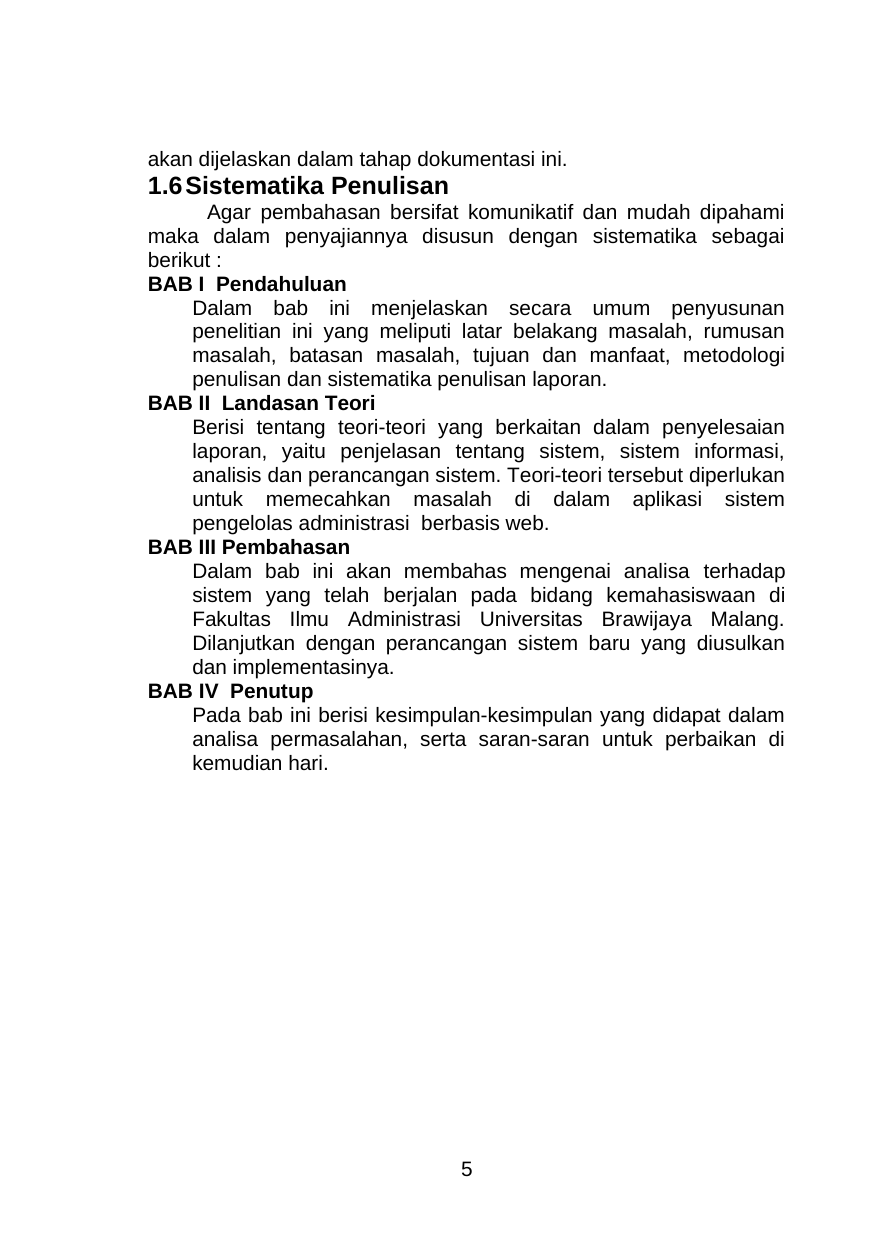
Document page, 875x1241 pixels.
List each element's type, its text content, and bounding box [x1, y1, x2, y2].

list Pada bab ini berisi kesimpulan-kesimpulan yang didapat dalam analisa permasalahan, serta saran-saran untuk perbaikan di kemudian hari. [192, 703, 785, 774]
subtitle BAB III Pembahasan [148, 535, 785, 559]
subtitle BAB I Pendahuluan [148, 271, 785, 295]
list Sistematika Penulisan [148, 171, 785, 199]
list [148, 147, 785, 171]
list Agar pembahasan bersifat komunikatif dan mudah dipahami maka dalam penyajiannya disusun dengan sistematika sebagai berikut : [148, 199, 785, 271]
text Berisi tentang teori-teori yang berkaitan dalam penyelesaian laporan, yaitu penjelasan tentang sistem, sistem informasi, analisis dan perancangan sistem. Teori-teori tersebut diperlukan untuk memecahkan masalah di dalam aplikasi sistem pengelolas administrasi berbasis web. [192, 415, 785, 535]
text Dalam bab ini akan membahas mengenai analisa terhadap sistem yang telah berjalan pada bidang kemahasiswaan di Fakultas Ilmu Administrasi Universitas Brawijaya Malang. Dilanjutkan dengan perancangan sistem baru yang diusulkan dan implementasinya. [192, 559, 785, 679]
subtitle BAB II Landasan Teori [148, 391, 785, 415]
text Dalam bab ini menjelaskan secara umum penyusunan penelitian ini yang meliputi latar belakang masalah, rumusan masalah, batasan masalah, tujuan dan manfaat, metodologi penulisan dan sistematika penulisan laporan. [192, 295, 785, 391]
subtitle BAB IV Penutup [148, 679, 785, 703]
